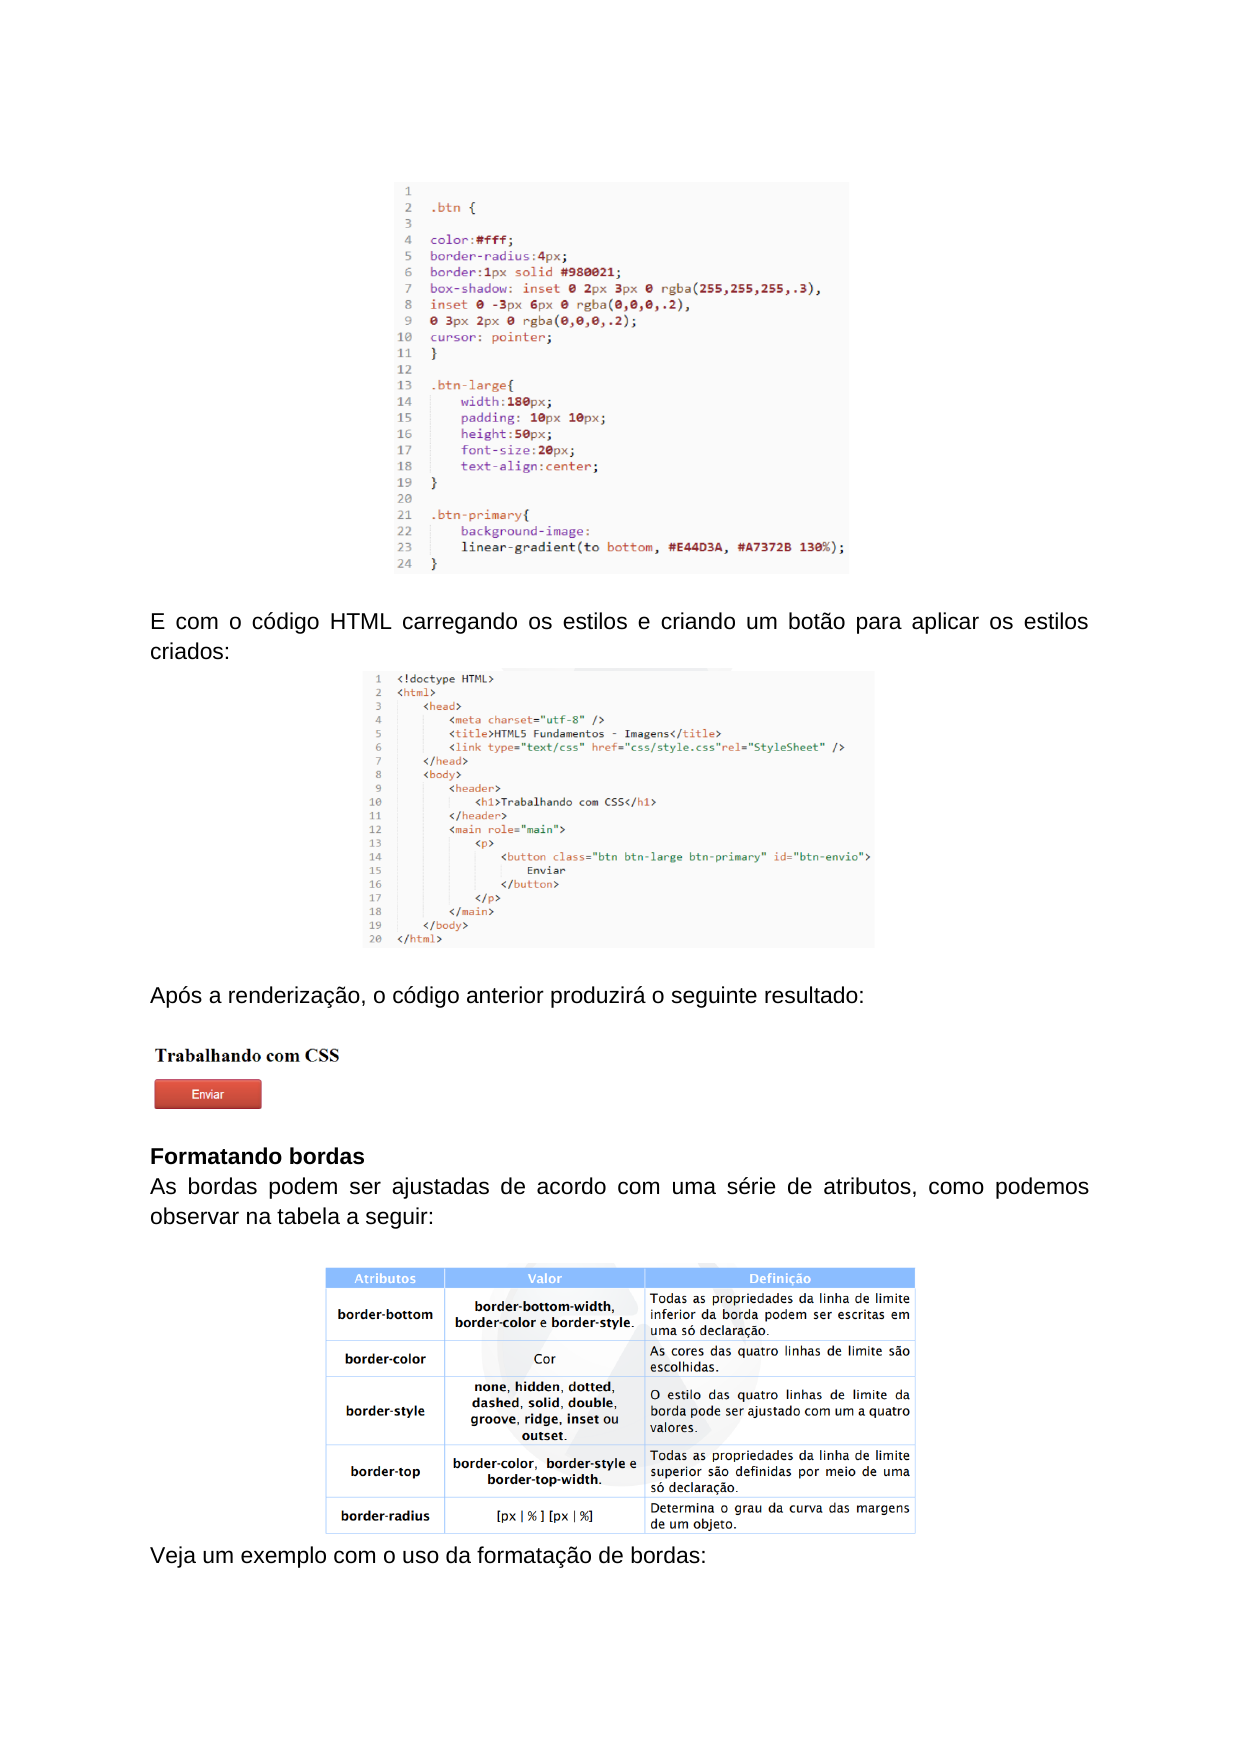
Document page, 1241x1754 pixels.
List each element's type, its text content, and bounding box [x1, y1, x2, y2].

text Formatando bordas [150, 1143, 1090, 1169]
picture [321, 1263, 919, 1538]
picture [150, 1042, 343, 1109]
picture [391, 180, 850, 574]
text Após a renderização, o código anterior produzirá o seguinte resultado: [150, 982, 1090, 1008]
text As bordas podem ser ajustadas de acordo com uma série de atributos, como podemos observar na tabela a seguir: [150, 1173, 1090, 1229]
text E com o código HTML carregando os estilos e criando um botão para aplicar os estilos criados: [150, 608, 1090, 664]
text Veja um exemplo com o uso da formatação de bordas: [150, 1542, 1090, 1568]
picture [362, 668, 878, 948]
